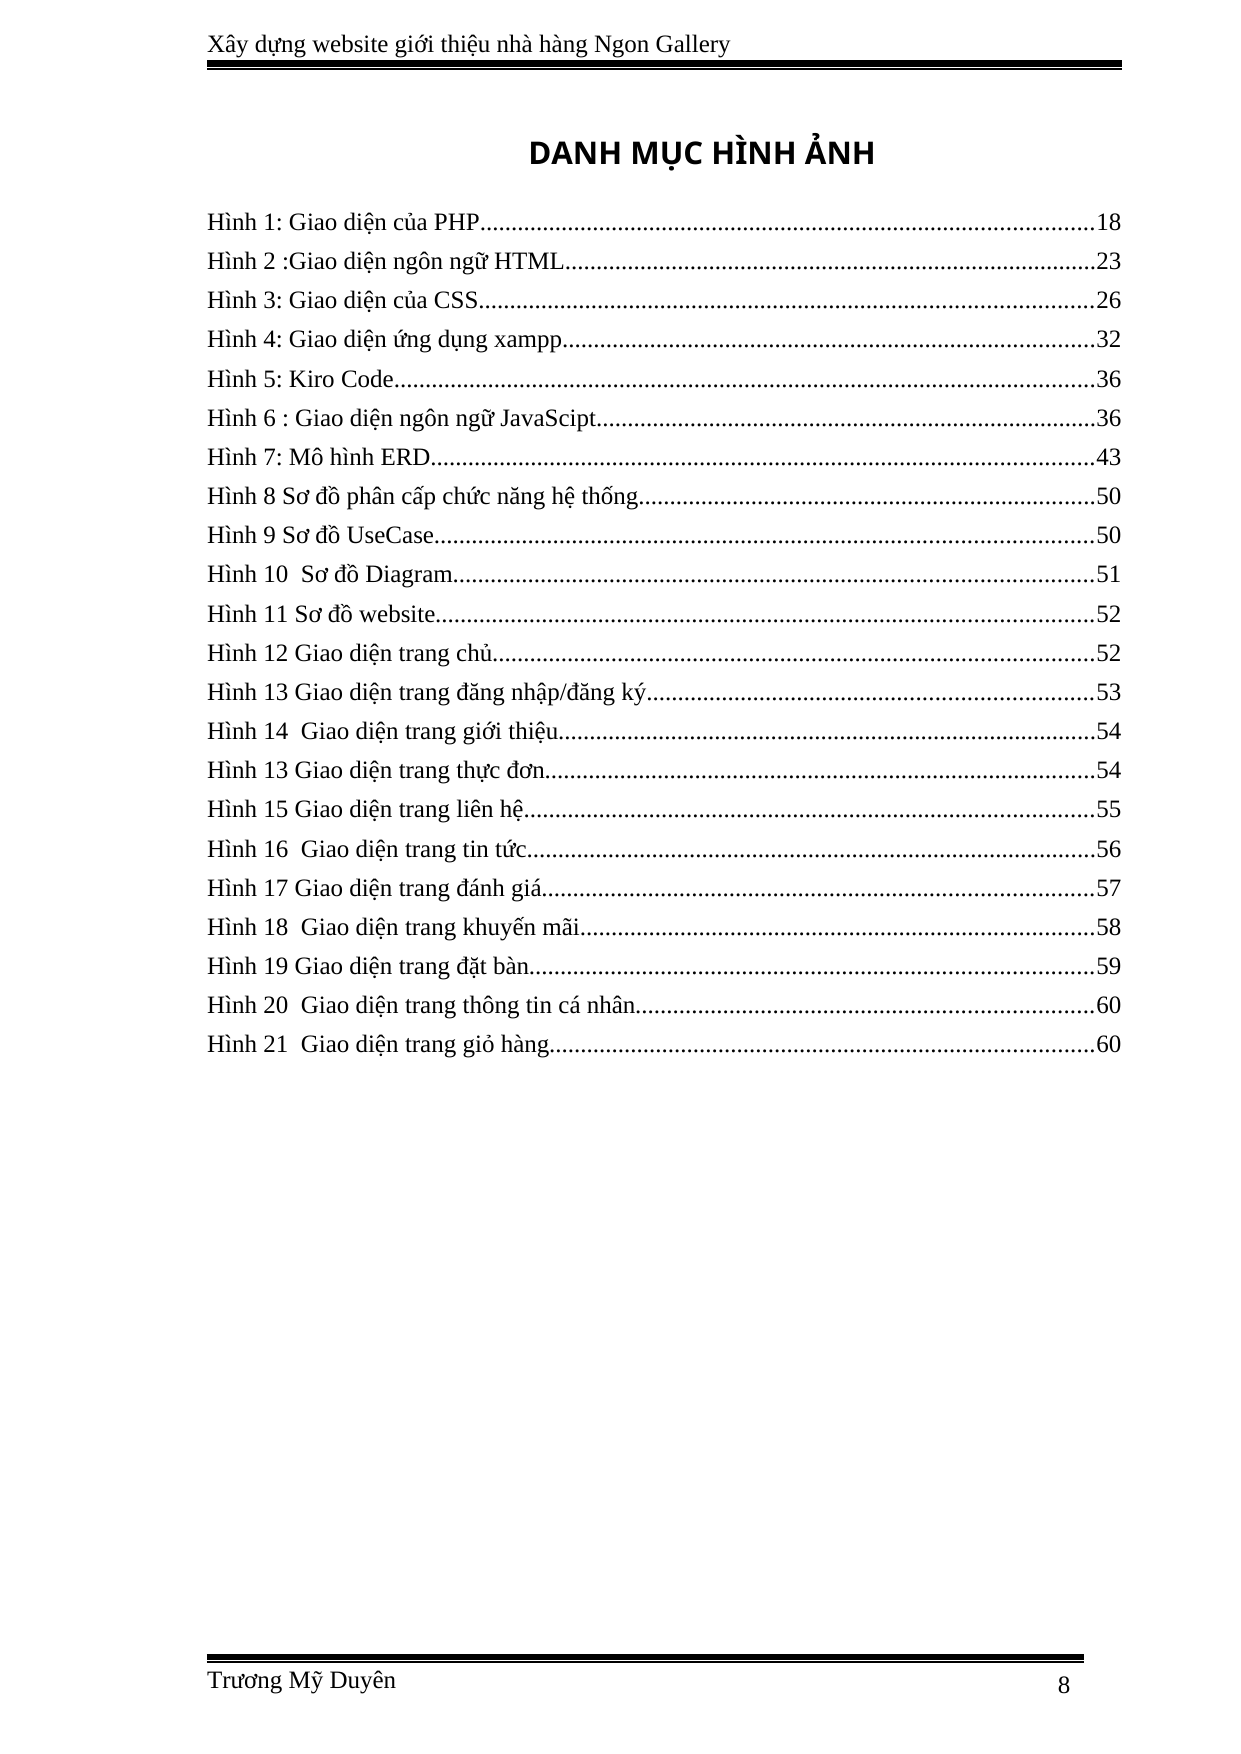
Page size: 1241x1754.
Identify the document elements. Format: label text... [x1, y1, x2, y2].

text Hình 2 :Giao diện ngôn ngữ HTML 23 [207, 246, 1122, 275]
text Hình 7: Mô hình ERD 43 [207, 442, 1122, 471]
text Hình 16 Giao diện trang tin tức 56 [207, 834, 1122, 862]
text Hình 18 Giao diện trang khuyến mãi 58 [207, 912, 1122, 941]
text Hình 12 Giao diện trang chủ 52 [207, 638, 1122, 667]
text Hình 11 Sơ đồ website 52 [207, 599, 1122, 627]
text Hình 10 Sơ đồ Diagram 51 [207, 559, 1122, 588]
text DANH MỤC HÌNH ẢNH [207, 131, 1122, 173]
text Hình 9 Sơ đồ UseCase 50 [207, 520, 1122, 549]
text Hình 20 Giao diện trang thông tin cá nhân 60 [207, 990, 1122, 1019]
text Hình 21 Giao diện trang giỏ hàng 60 [207, 1029, 1122, 1058]
text Hình 19 Giao diện trang đặt bàn 59 [207, 951, 1122, 980]
text Hình 14 Giao diện trang giới thiệu 54 [207, 716, 1122, 745]
text Hình 17 Giao diện trang đánh giá 57 [207, 873, 1122, 902]
text Hình 8 Sơ đồ phân cấp chức năng hệ thống 50 [207, 481, 1122, 510]
text Hình 13 Giao diện trang đăng nhập/đăng ký 53 [207, 677, 1122, 706]
text Hình 6 : Giao diện ngôn ngữ JavaScipt 36 [207, 403, 1122, 432]
text Hình 1: Giao diện của PHP 18 [207, 207, 1122, 236]
text Hình 3: Giao diện của CSS 26 [207, 285, 1122, 314]
text Hình 5: Kiro Code 36 [207, 364, 1122, 392]
text Hình 4: Giao diện ứng dụng xampp 32 [207, 324, 1122, 353]
text Hình 15 Giao diện trang liên hệ 55 [207, 794, 1122, 823]
text Hình 13 Giao diện trang thực đơn 54 [207, 755, 1122, 784]
